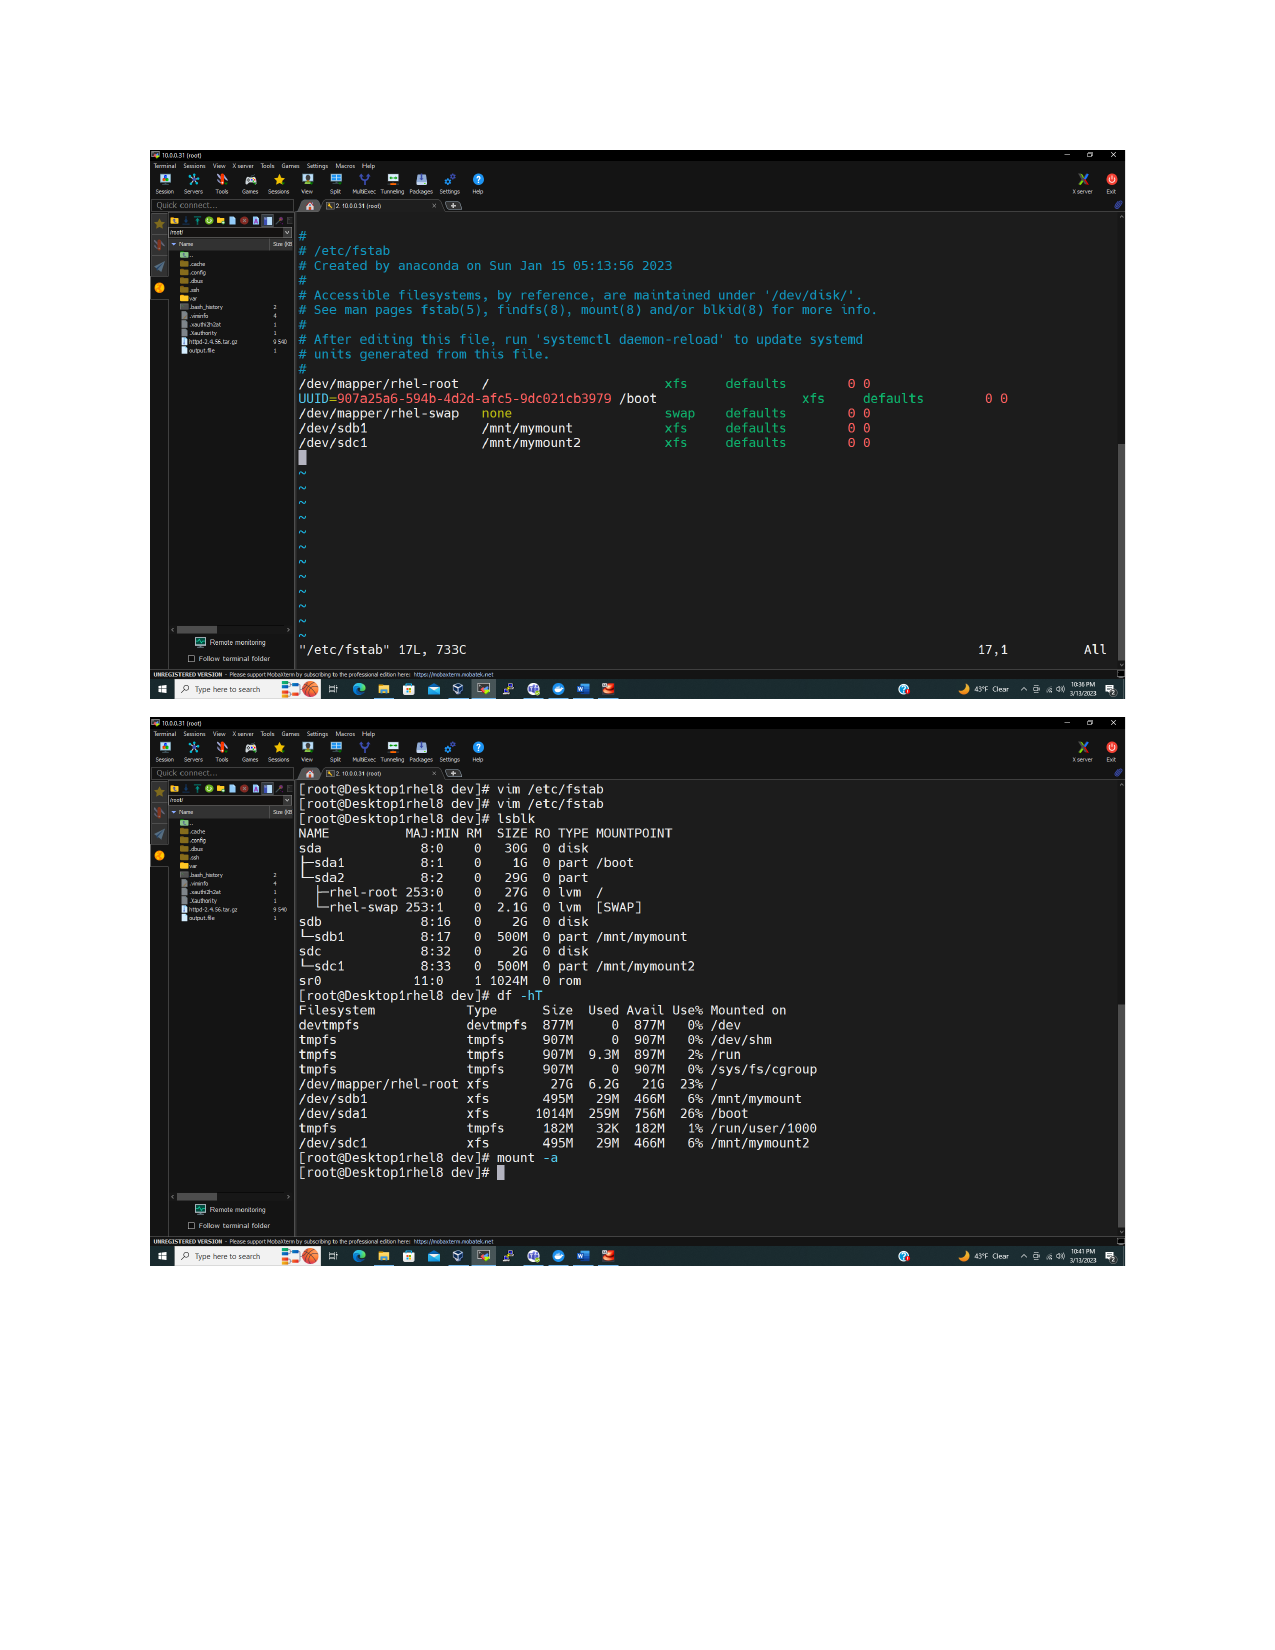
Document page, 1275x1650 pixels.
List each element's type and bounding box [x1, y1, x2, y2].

picture [150, 150, 1125, 699]
picture [150, 717, 1125, 1266]
